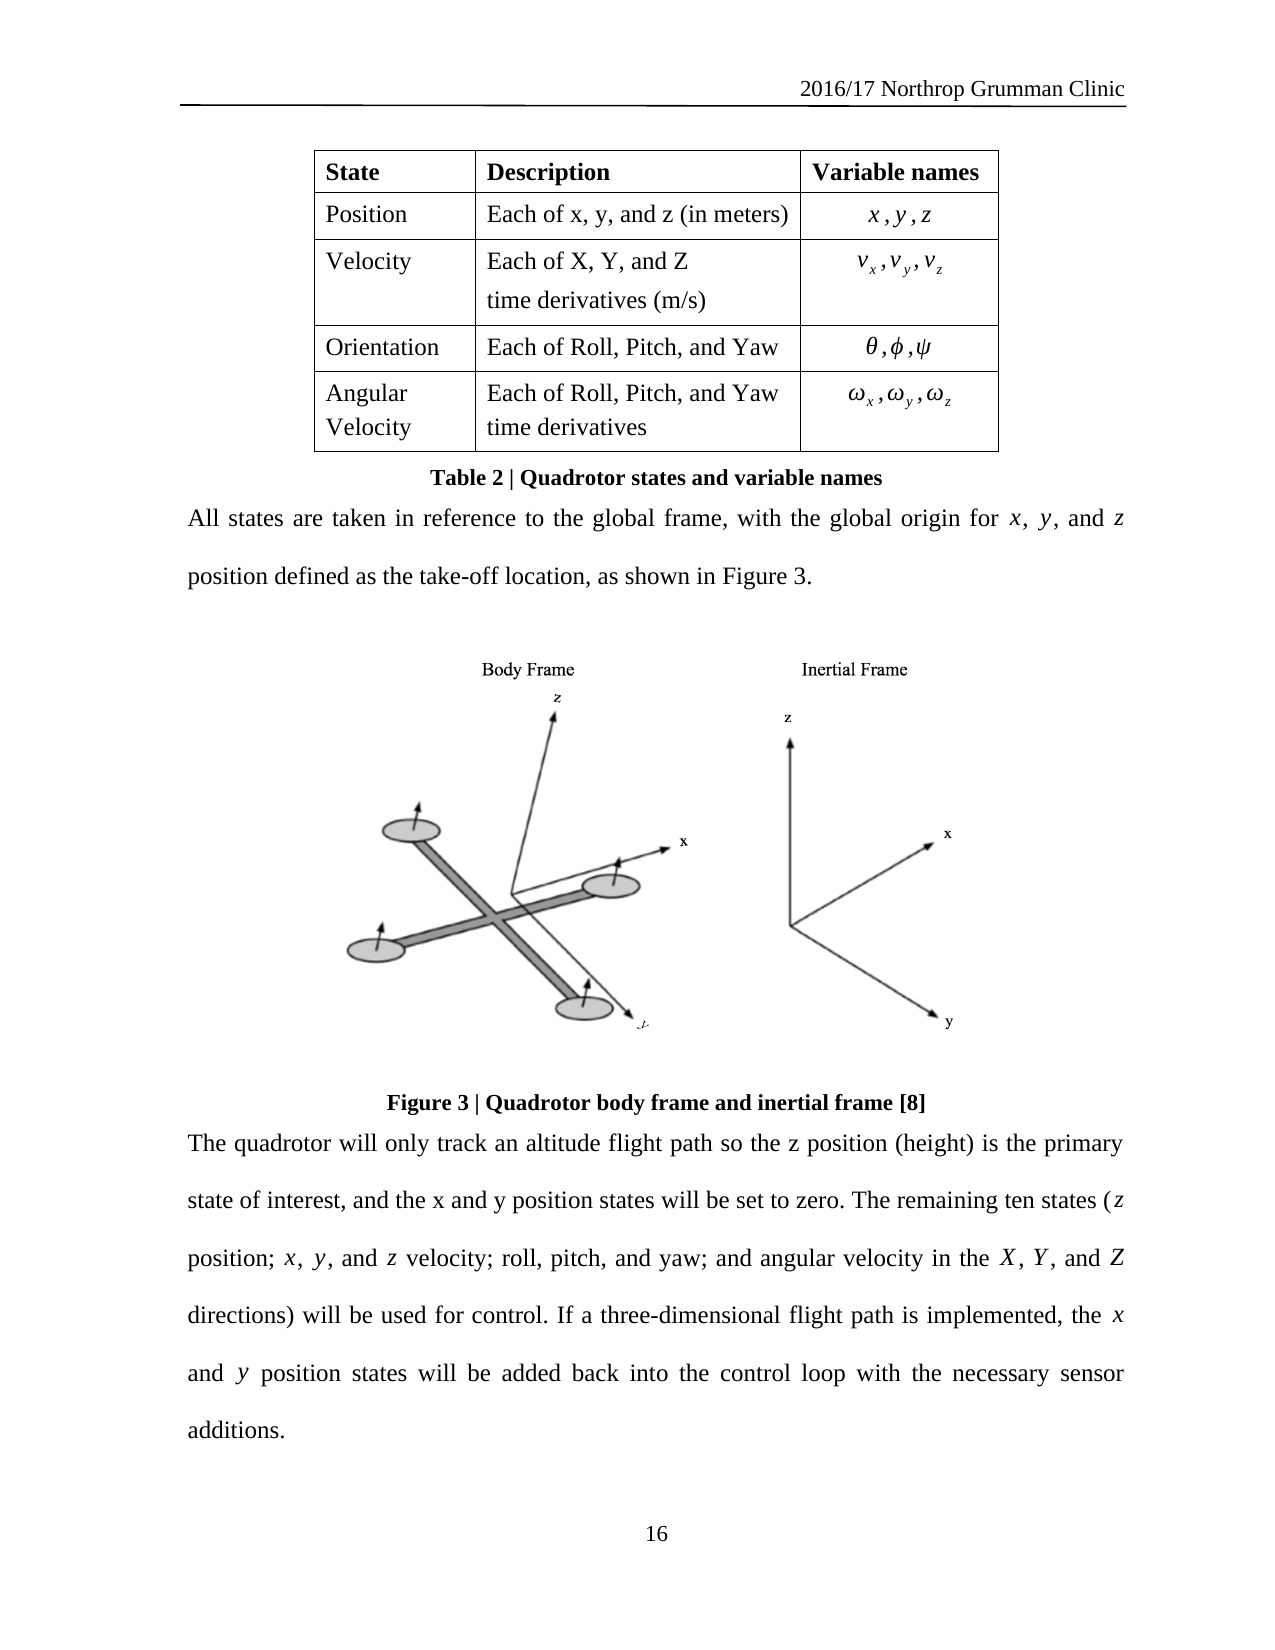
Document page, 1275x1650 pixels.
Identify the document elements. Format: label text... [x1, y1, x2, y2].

table_cell Position [315, 193, 475, 239]
table_cell Each of X, Y, and Z time derivatives (m/s) [476, 240, 800, 325]
table_cell [801, 240, 998, 325]
text Figure | Quadrotor body frame and inertial frame [8] [187, 1089, 1125, 1115]
table_header State [315, 151, 475, 192]
table_cell [801, 372, 998, 451]
text Table | Quadrotor states and variable names [187, 464, 1125, 491]
table_cell Each of Roll, Pitch, and Yaw [476, 326, 800, 371]
table_header Description [476, 151, 800, 192]
table_cell Orientation [315, 326, 475, 371]
text The quadrotor will only track an altitude flight path so the z position (height) is the primary state of interest, and the x and y position states will be set to zero. The remaining ten states ( position; , , and velocity; roll, pitch, and yaw; and angular velocity in the , , and directions) will be used for control. If a three-dimensional flight path is implemented, the and position states will be added back into the control loop with the necessary sensor additions. [187, 1128, 1125, 1444]
table_cell Angular Velocity [315, 372, 475, 451]
picture [323, 630, 990, 1048]
table_cell Velocity [315, 240, 475, 325]
table_header Variable names [801, 151, 998, 192]
table_cell [801, 193, 998, 239]
table_cell Each of x, y, and z (in meters) [476, 193, 800, 239]
table_cell [801, 326, 998, 371]
table_cell Each of Roll, Pitch, and Yaw time derivatives [476, 372, 800, 451]
